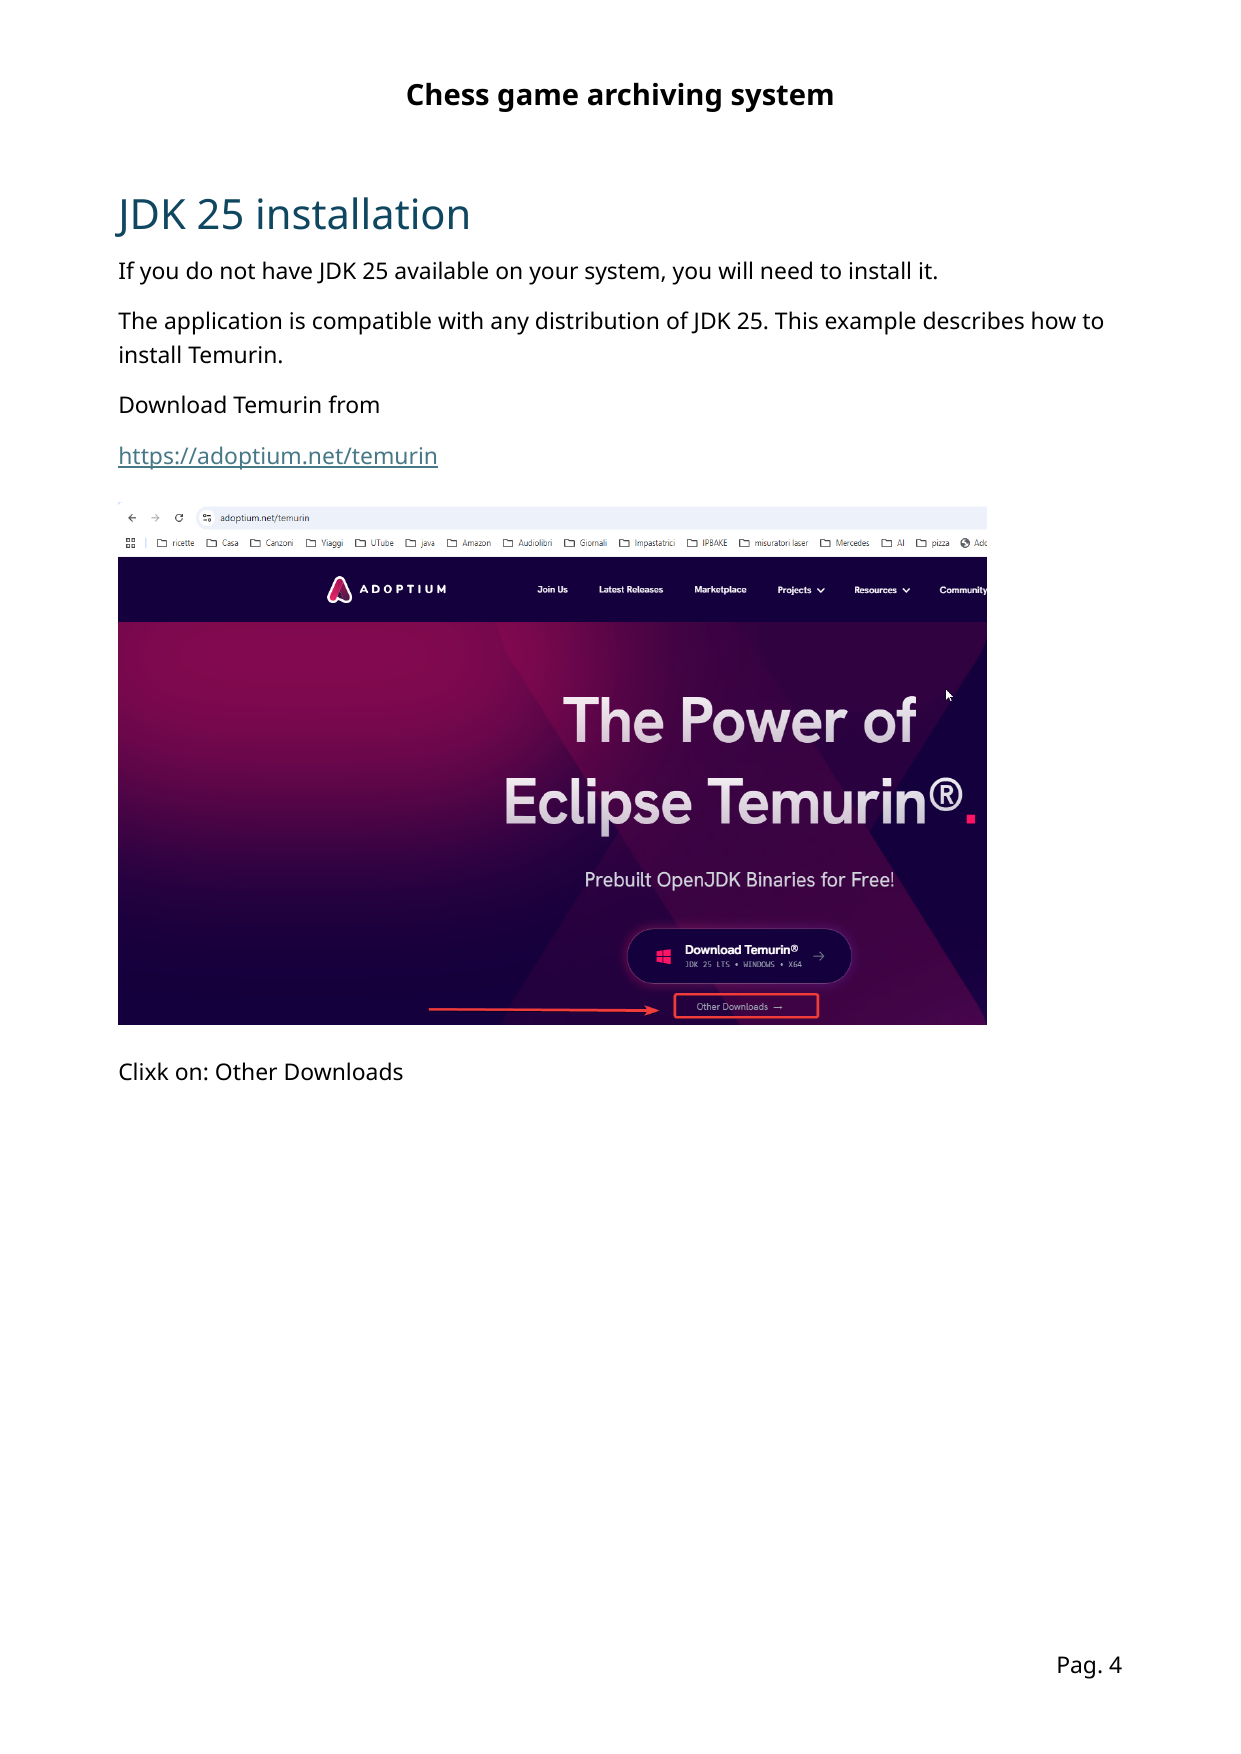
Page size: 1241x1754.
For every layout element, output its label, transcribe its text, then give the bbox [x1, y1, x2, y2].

text Download Temurin from [118, 389, 1122, 421]
text The application is compatible with any distribution of JDK 25. This example describes how to install Temurin. [118, 305, 1122, 370]
text Clixk on: Other Downloads [118, 1055, 1122, 1087]
subtitle JDK 25 installation [118, 185, 1122, 242]
text If you do not have JDK 25 available on your system, you will need to install it. [118, 255, 1122, 286]
picture [118, 502, 987, 1025]
text https://adoptium.net/temurin [118, 440, 1122, 471]
